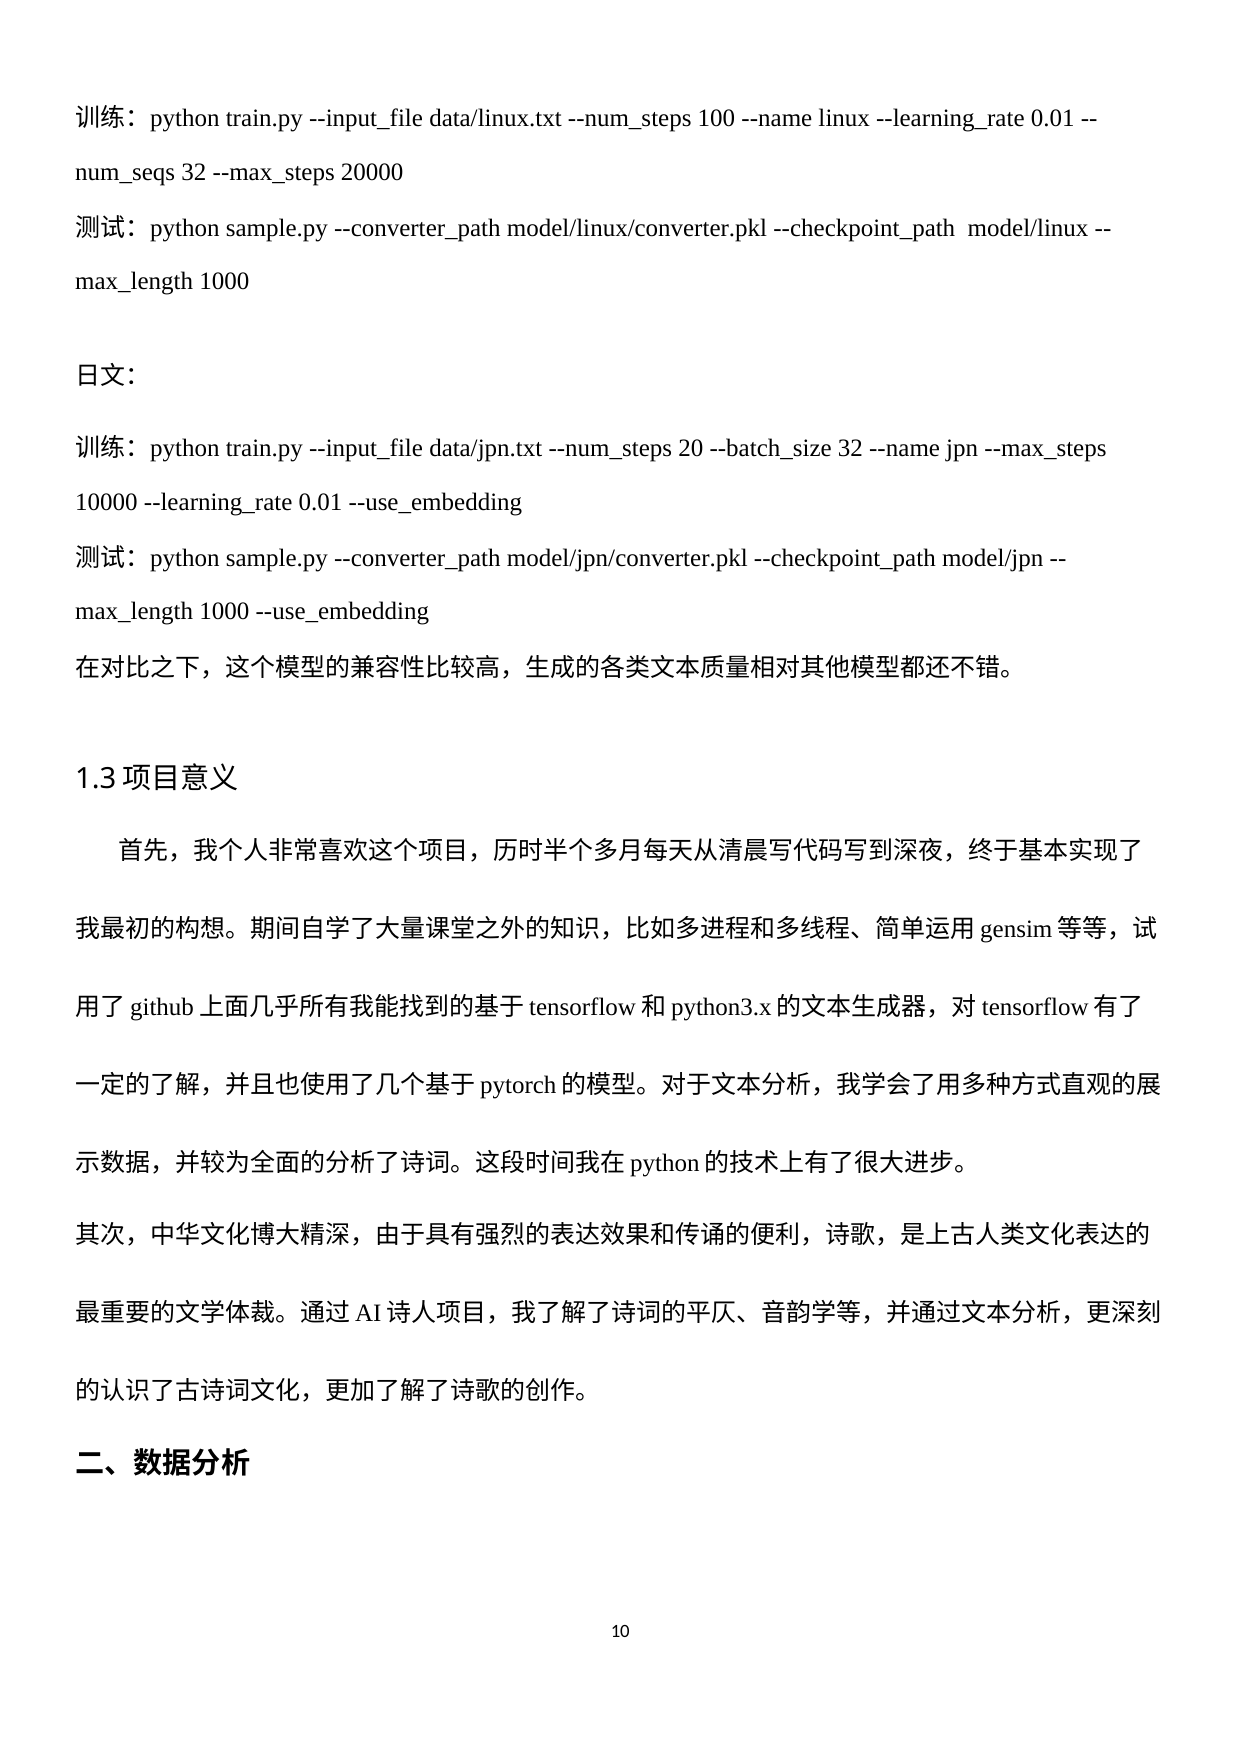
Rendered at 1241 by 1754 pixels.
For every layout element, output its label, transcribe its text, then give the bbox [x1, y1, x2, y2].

text 在对比之下，这个模型的兼容性比较高，生成的各类文本质量相对其他模型都还不错。 [75, 633, 1165, 698]
text 测试：python sample.py --converter_path model/jpn/converter.pkl --checkpoint_path model/jpn --max_length 1000 --use_embedding [75, 523, 1165, 627]
subtitle 二、数据分析 [75, 1428, 1165, 1493]
text 测试：python sample.py --converter_path model/linux/converter.pkl --checkpoint_path model/linux --max_length 1000 [75, 193, 1165, 297]
subtitle 1.3项目意义 [75, 743, 1165, 808]
text 其次，中华文化博大精深，由于具有强烈的表达效果和传诵的便利，诗歌，是上古人类文化表达的最重要的文学体裁。通过AI诗人项目，我了解了诗词的平仄、音韵学等，并通过文本分析，更深刻的认识了古诗词文化，更加了解了诗歌的创作。 [75, 1200, 1165, 1421]
text 训练：python train.py --input_file data/jpn.txt --num_steps 20 --batch_size 32 --name jpn --max_steps 10000 --learning_rate 0.01 --use_embedding [75, 413, 1165, 517]
text 日文： [75, 341, 1165, 406]
text 首先，我个人非常喜欢这个项目，历时半个多月每天从清晨写代码写到深夜，终于基本实现了我最初的构想。期间自学了大量课堂之外的知识，比如多进程和多线程、简单运用gensim等等，试用了github上面几乎所有我能找到的基于tensorflow和python3.x的文本生成器，对tensorflow有了一定的了解，并且也使用了几个基于pytorch的模型。对于文本分析，我学会了用多种方式直观的展示数据，并较为全面的分析了诗词。这段时间我在python的技术上有了很大进步。 [75, 816, 1165, 1193]
text 训练：python train.py --input_file data/linux.txt --num_steps 100 --name linux --learning_rate 0.01 --num_seqs 32 --max_steps 20000 [75, 83, 1165, 187]
